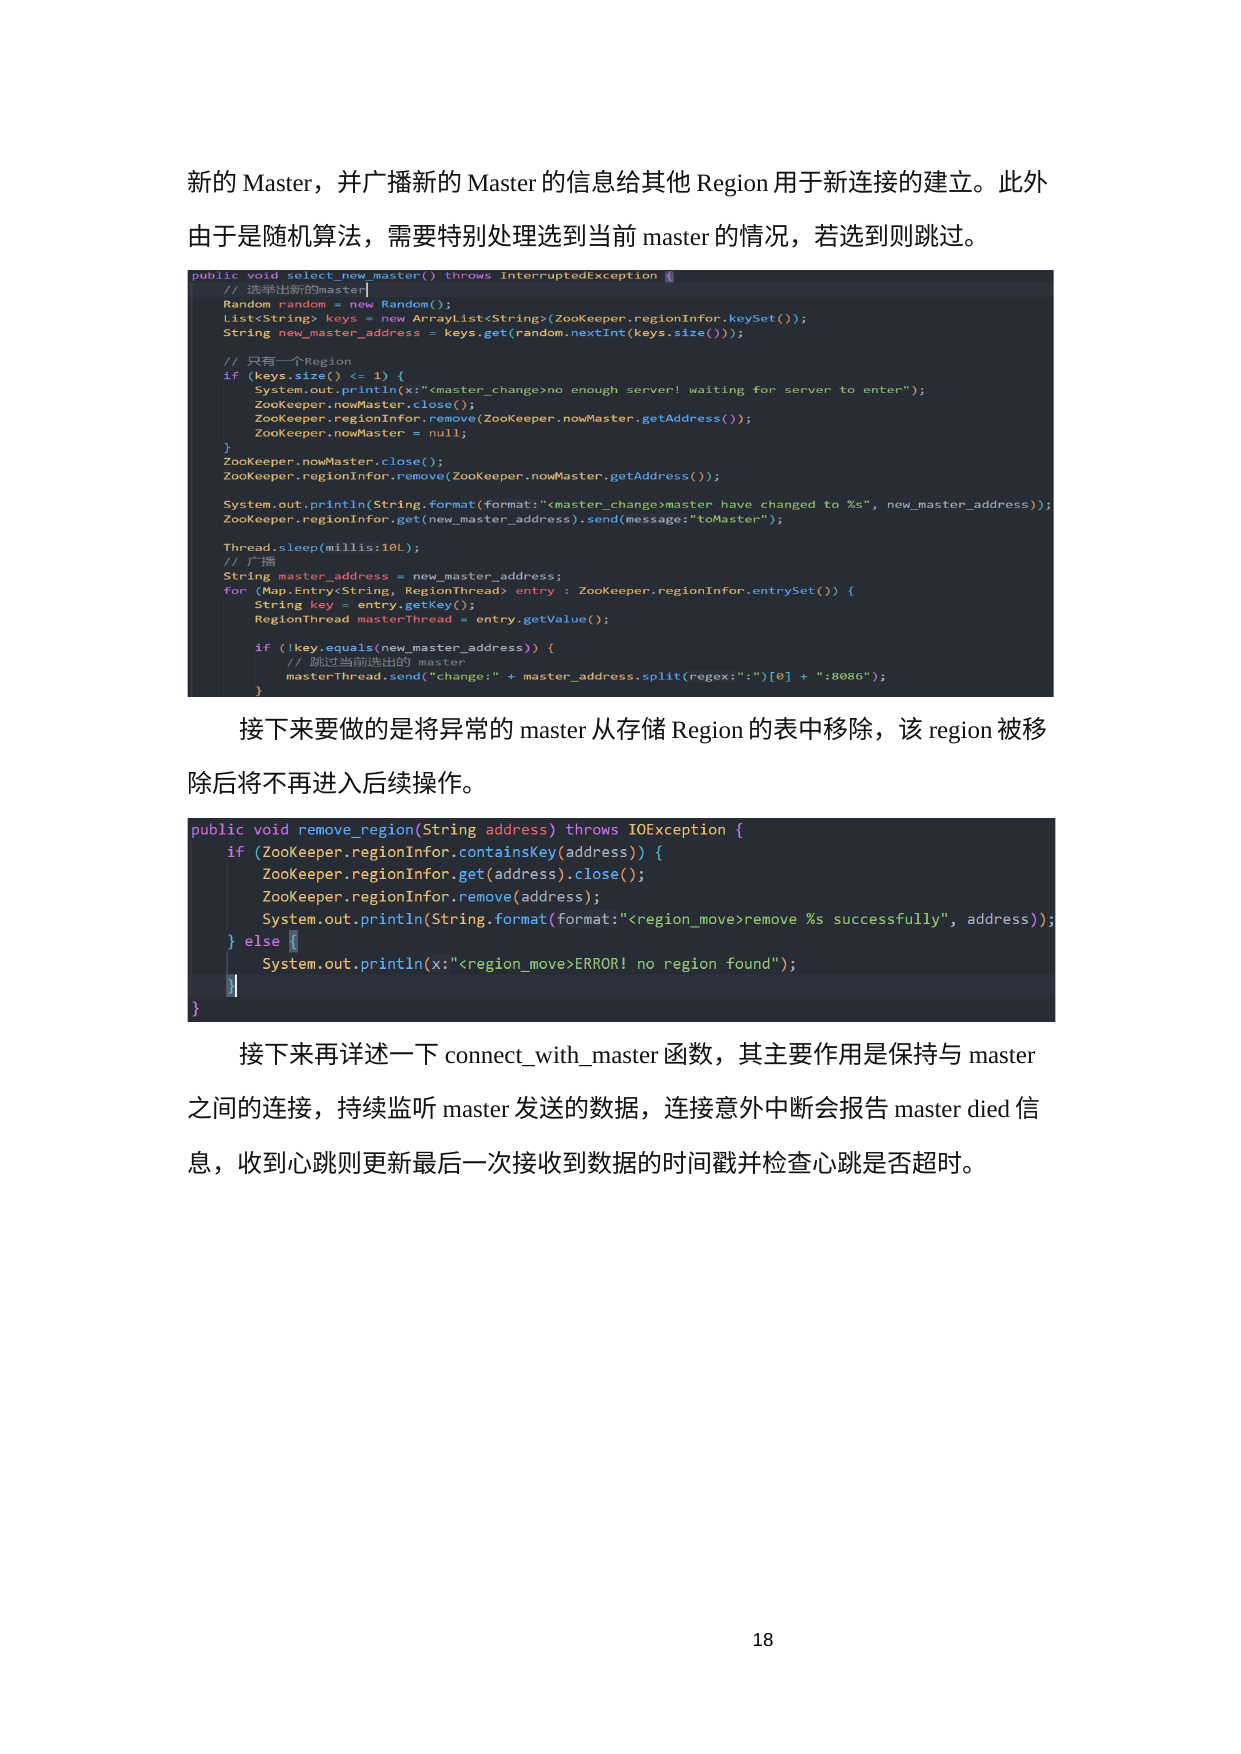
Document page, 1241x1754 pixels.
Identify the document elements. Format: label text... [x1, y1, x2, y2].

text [187, 162, 1053, 253]
picture [187, 818, 1056, 1022]
text 接下来再详述一下connect_with_master函数，其主要作用是保持与master之间的连接，持续监听master发送的数据，连接意外中断会报告master died信息，收到心跳则更新最后一次接收到数据的时间戳并检查心跳是否超时。 [187, 1034, 1053, 1179]
text 接下来要做的是将异常的master从存储Region的表中移除，该region被移除后将不再进入后续操作。 [187, 709, 1053, 800]
picture [187, 270, 1054, 697]
